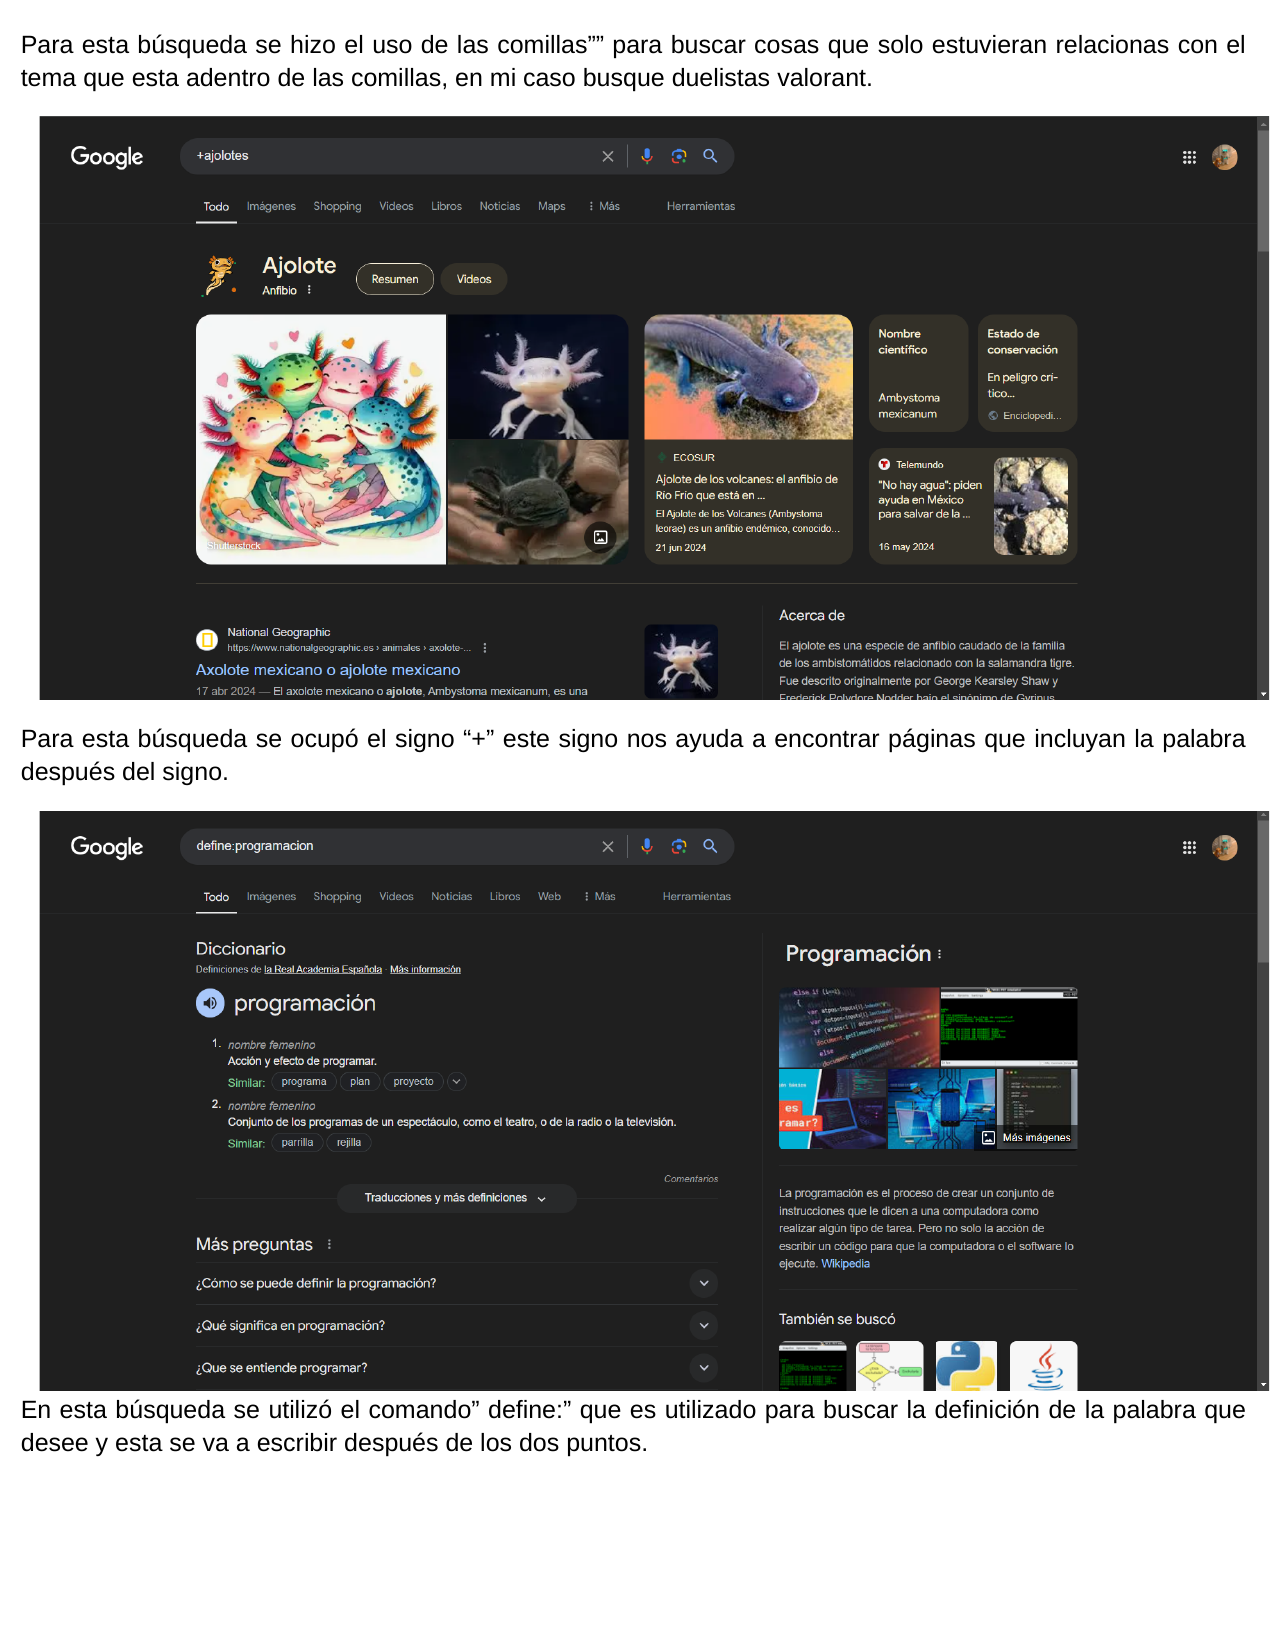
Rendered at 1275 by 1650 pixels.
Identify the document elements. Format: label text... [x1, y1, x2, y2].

text Para esta búsqueda se ocupó el signo “+” este signo nos ayuda a encontrar páginas que incluyan la palabra después del signo. [21, 724, 1249, 786]
text En esta búsqueda se utilizó el comando” define:” que es utilizado para buscar la definición de la palabra que desee y esta se va a escribir después de los dos puntos. [21, 811, 1249, 1457]
text Para esta búsqueda se hizo el uso de las comillas”” para buscar cosas que solo estuvieran relacionas con el tema que esta adentro de las comillas, en mi caso busque duelistas valorant. [21, 29, 1249, 91]
